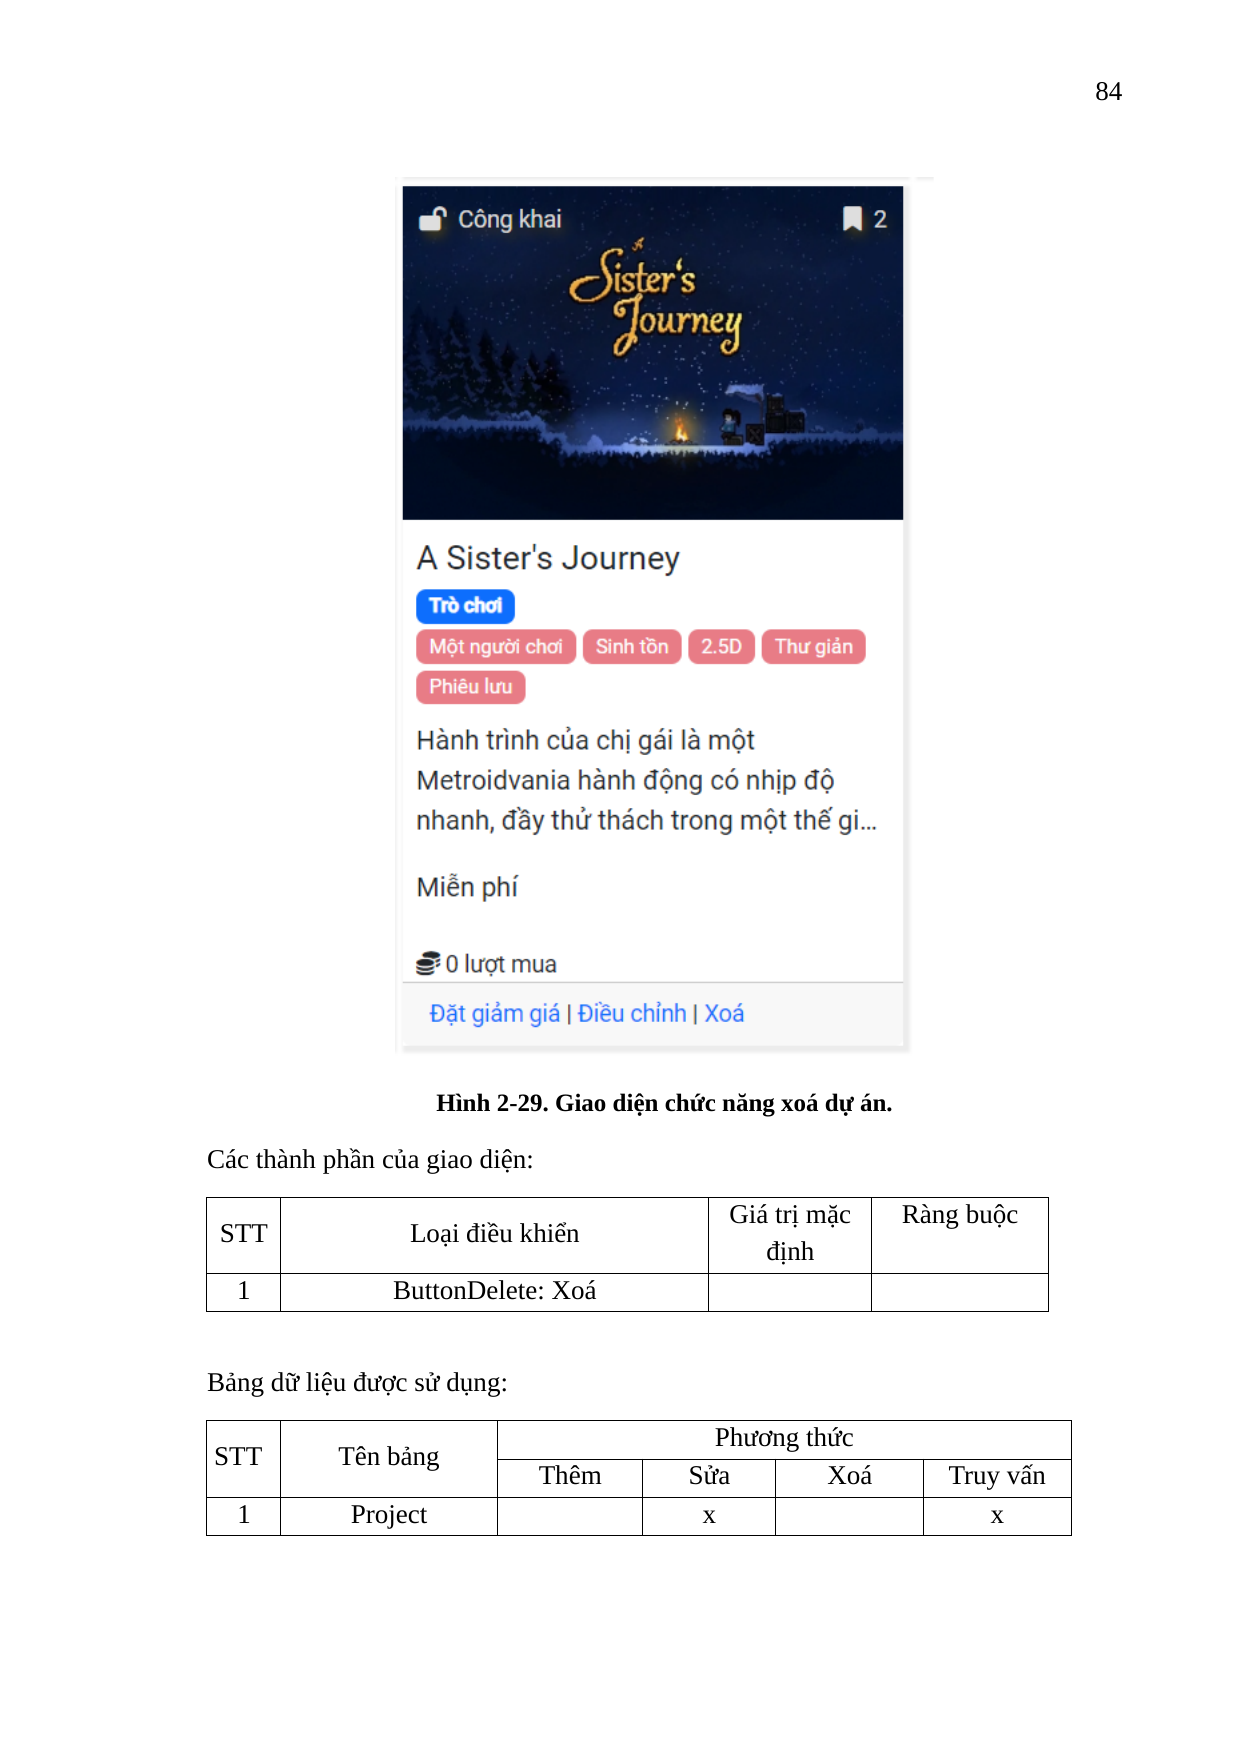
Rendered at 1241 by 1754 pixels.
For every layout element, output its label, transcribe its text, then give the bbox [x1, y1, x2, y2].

table_header Giá trị mặc định [709, 1198, 871, 1273]
table_cell Project [281, 1498, 497, 1535]
table_header STT [207, 1198, 280, 1273]
table_header Loại điều khiển [281, 1198, 708, 1273]
picture [395, 177, 934, 1066]
table_cell Thêm [498, 1460, 642, 1497]
table_cell [872, 1274, 1048, 1311]
table_cell x [924, 1498, 1071, 1535]
table_cell Xoá [776, 1460, 923, 1497]
table_cell Truy vấn [924, 1460, 1071, 1497]
text Bảng dữ liệu được sử dụng: [207, 1366, 1122, 1397]
table_header STT [207, 1421, 280, 1497]
table_cell x [643, 1498, 775, 1535]
table_header Ràng buộc [872, 1198, 1048, 1273]
table_cell 1 [207, 1498, 280, 1535]
table_header Tên bảng [281, 1421, 497, 1497]
table_cell Sửa [643, 1460, 775, 1497]
table_cell ButtonDelete: Xoá [281, 1274, 708, 1311]
table_cell 1 [207, 1274, 280, 1311]
table_cell [498, 1498, 642, 1535]
table_cell [709, 1274, 871, 1311]
text Các thành phần của giao diện: [207, 1143, 1122, 1174]
table_cell [776, 1498, 923, 1535]
table_header Phương thức [498, 1421, 1071, 1458]
